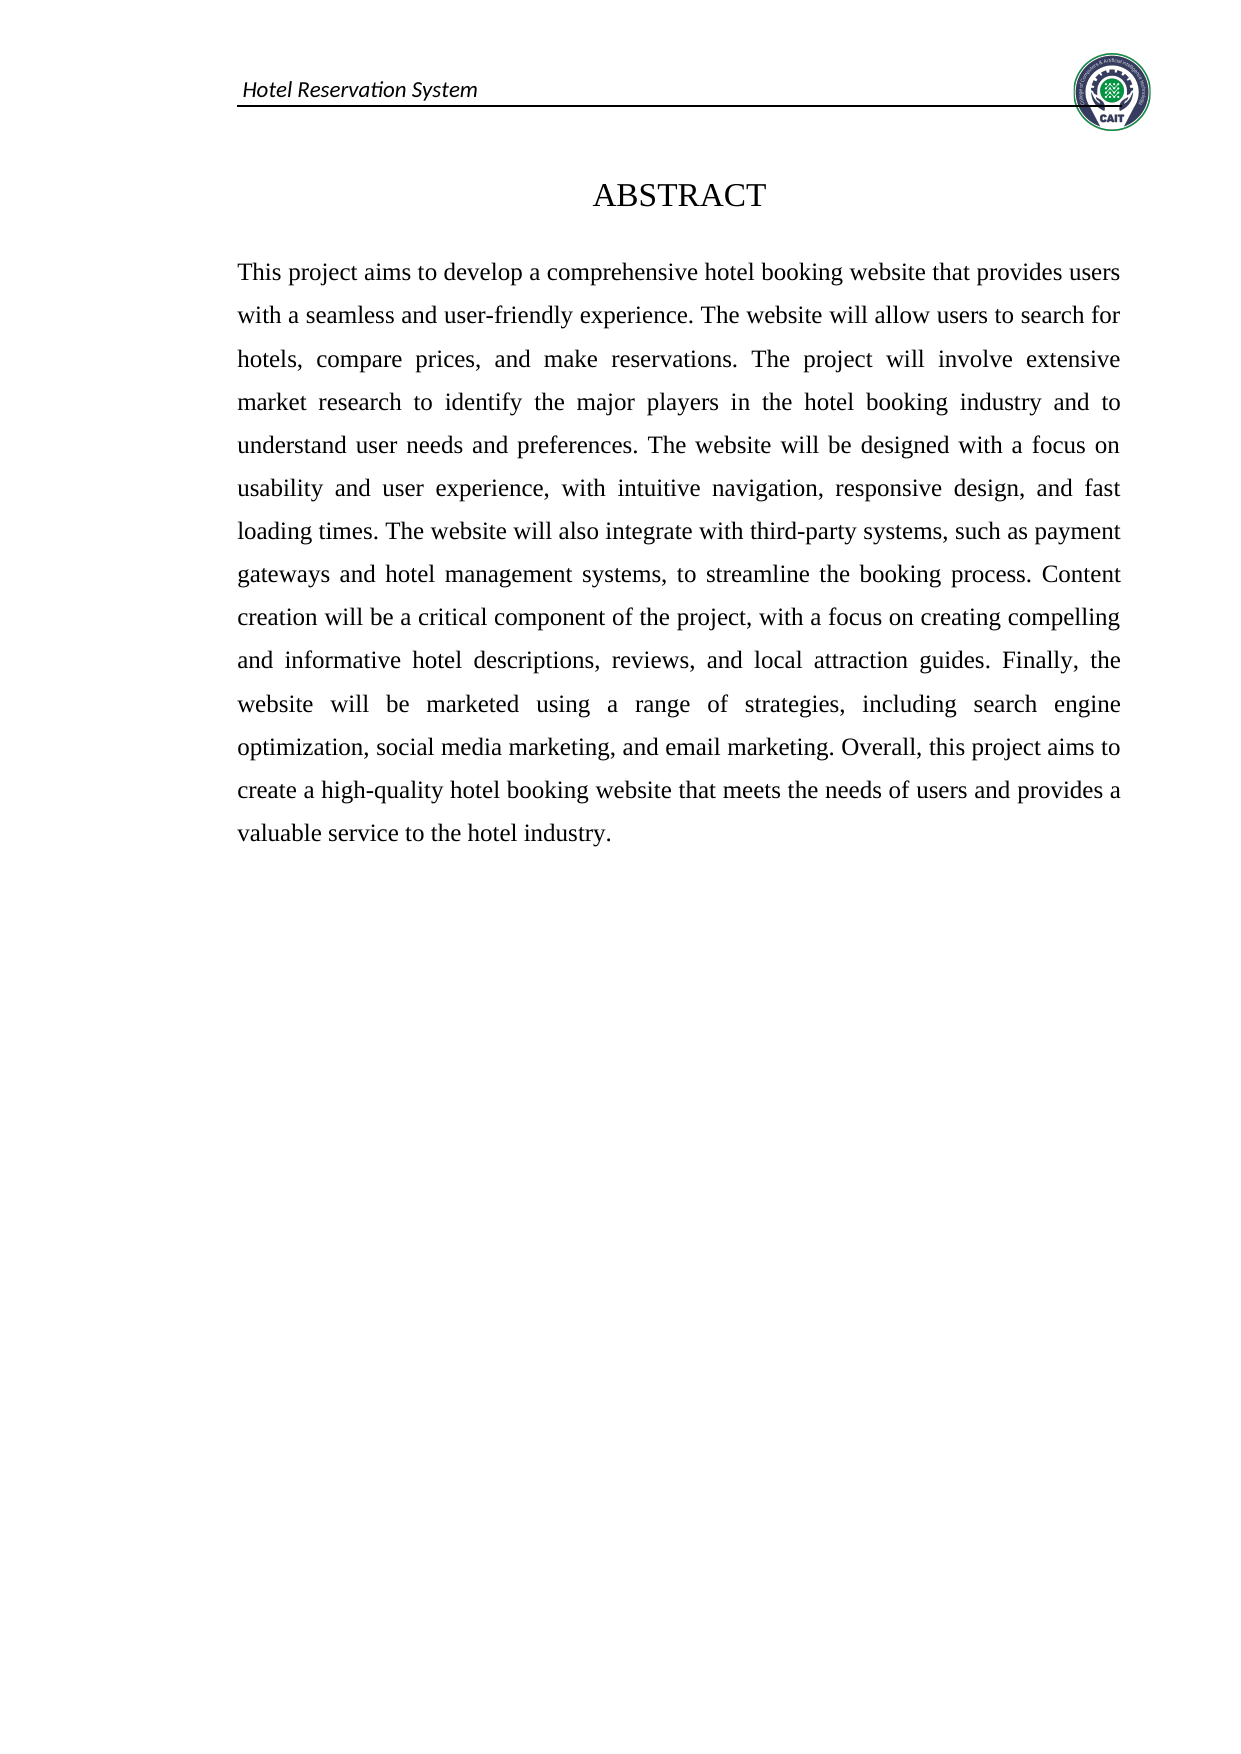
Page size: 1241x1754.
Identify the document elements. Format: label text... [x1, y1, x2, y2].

picture [1073, 53, 1151, 131]
text This project aims to develop a comprehensive hotel booking website that provides users with a seamless and user-friendly experience. The website will allow users to search for hotels, compare prices, and make reservations. The project will involve extensive market research to identify the major players in the hotel booking industry and to understand user needs and preferences. The website will be designed with a focus on usability and user experience, with intuitive navigation, responsive design, and fast loading times. The website will also integrate with third-party systems, such as payment gateways and hotel management systems, to streamline the booking process. Content creation will be a critical component of the project, with a focus on creating compelling and informative hotel descriptions, reviews, and local attraction guides. Finally, the website will be marketed using a range of strategies, including search engine optimization, social media marketing, and email marketing. Overall, this project aims to create a high-quality hotel booking website that meets the needs of users and provides a valuable service to the hotel industry. [237, 257, 1122, 847]
text ABSTRACT [237, 175, 1122, 213]
